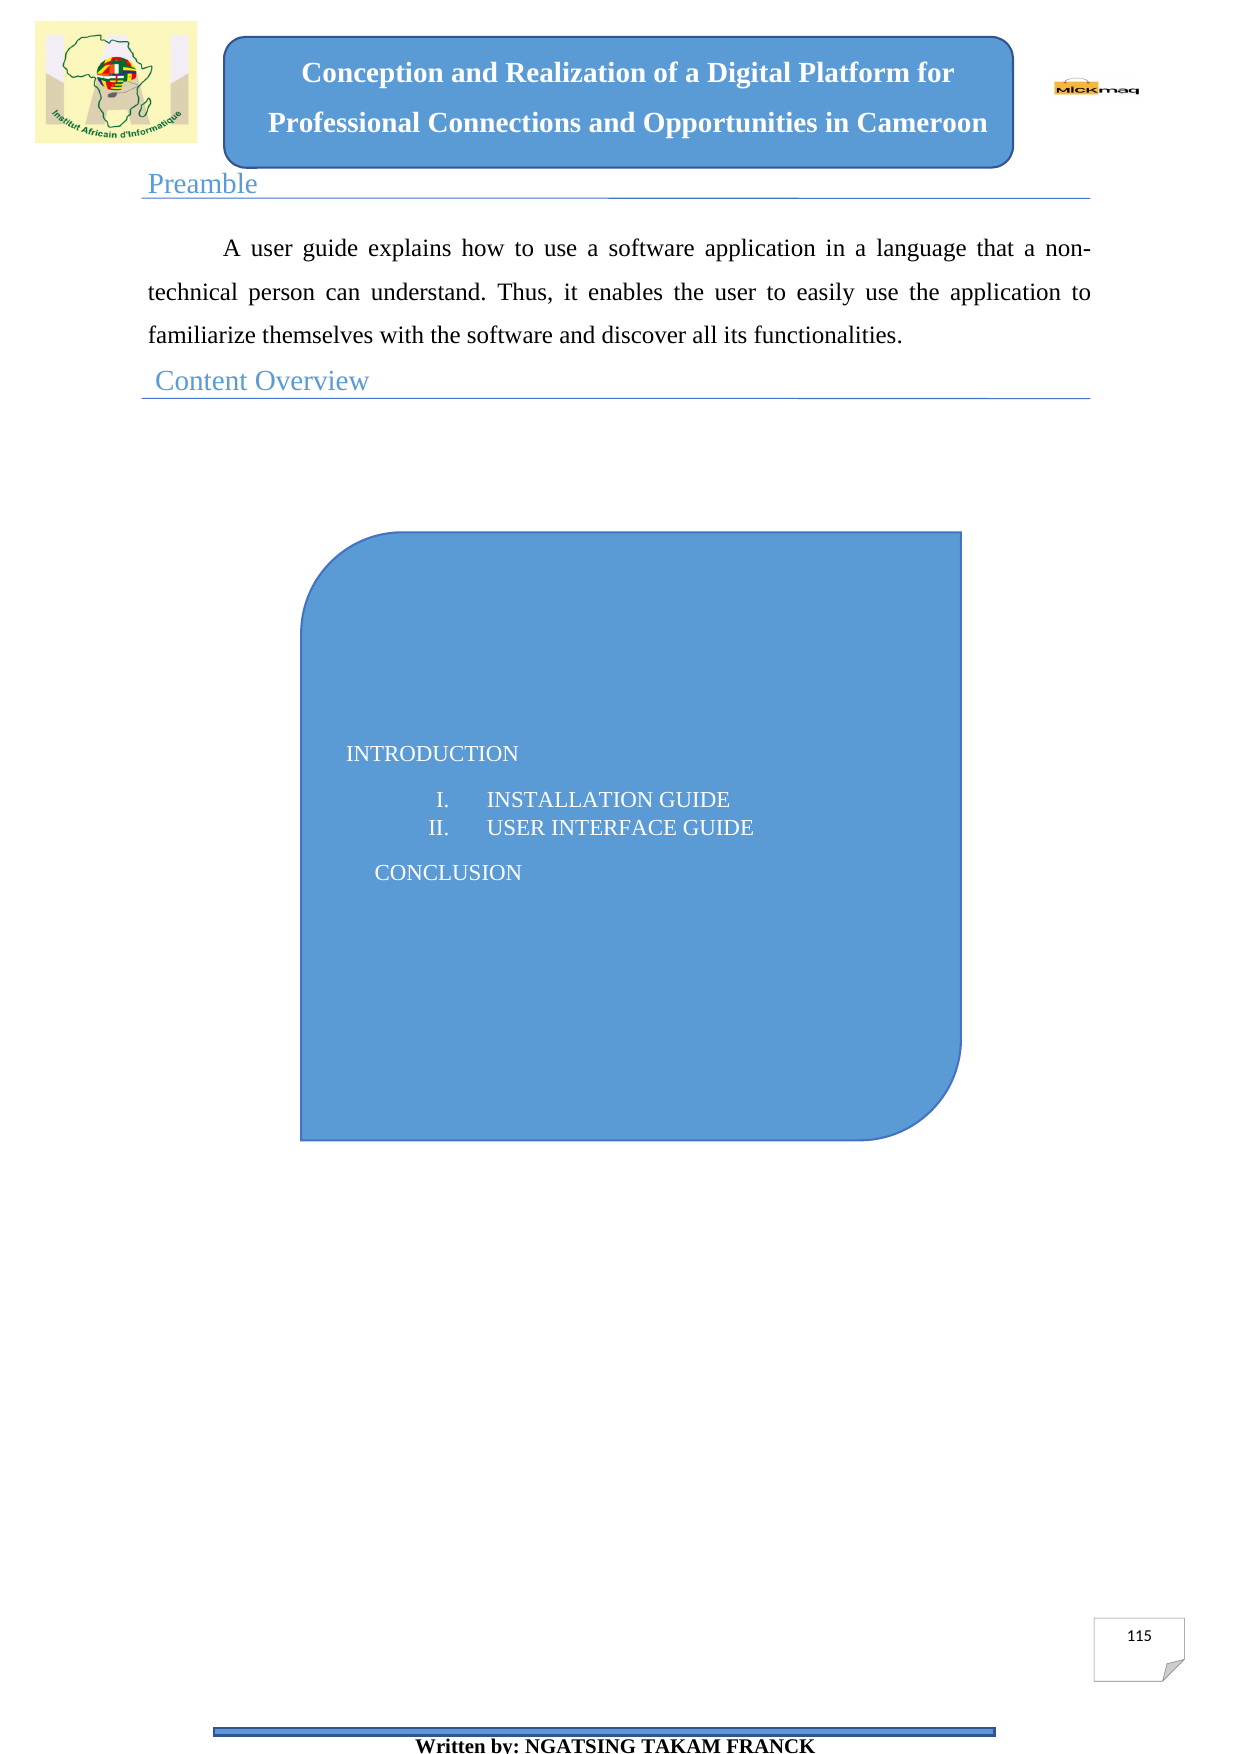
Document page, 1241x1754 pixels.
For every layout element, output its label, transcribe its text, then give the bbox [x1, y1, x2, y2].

picture [1047, 73, 1143, 103]
text Content Overview [148, 363, 1093, 396]
picture [35, 21, 198, 143]
text Preamble [148, 167, 1093, 200]
text A user guide explains how to use a software application in a language that a non- technical person can understand. Thus, it enables the user to easily use the application to familiarize themselves with the software and discover all its functionalities. [148, 233, 1093, 348]
